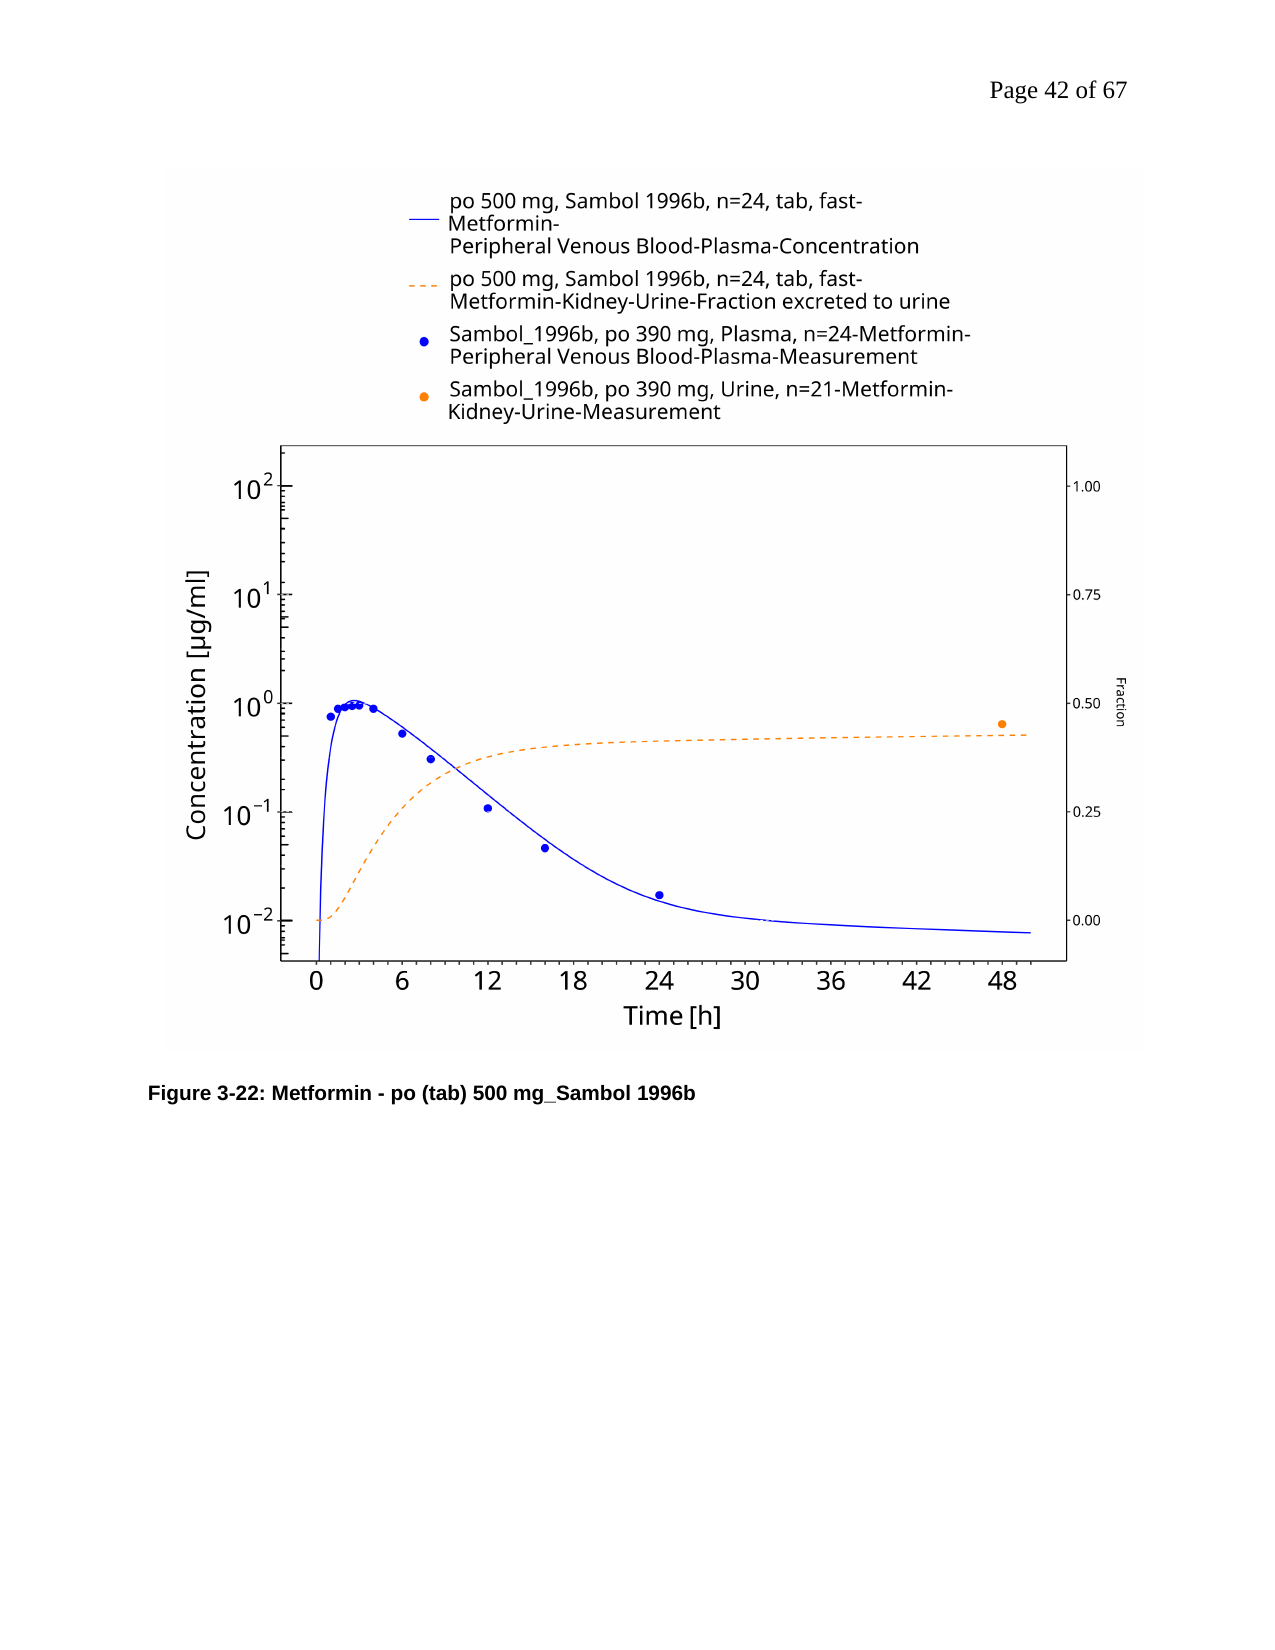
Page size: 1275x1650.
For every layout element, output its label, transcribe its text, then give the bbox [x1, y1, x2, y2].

picture [166, 166, 1146, 1051]
text Figure 3-22: Metformin - po (tab) 500 mg_Sambol 1996b [148, 1081, 1127, 1105]
